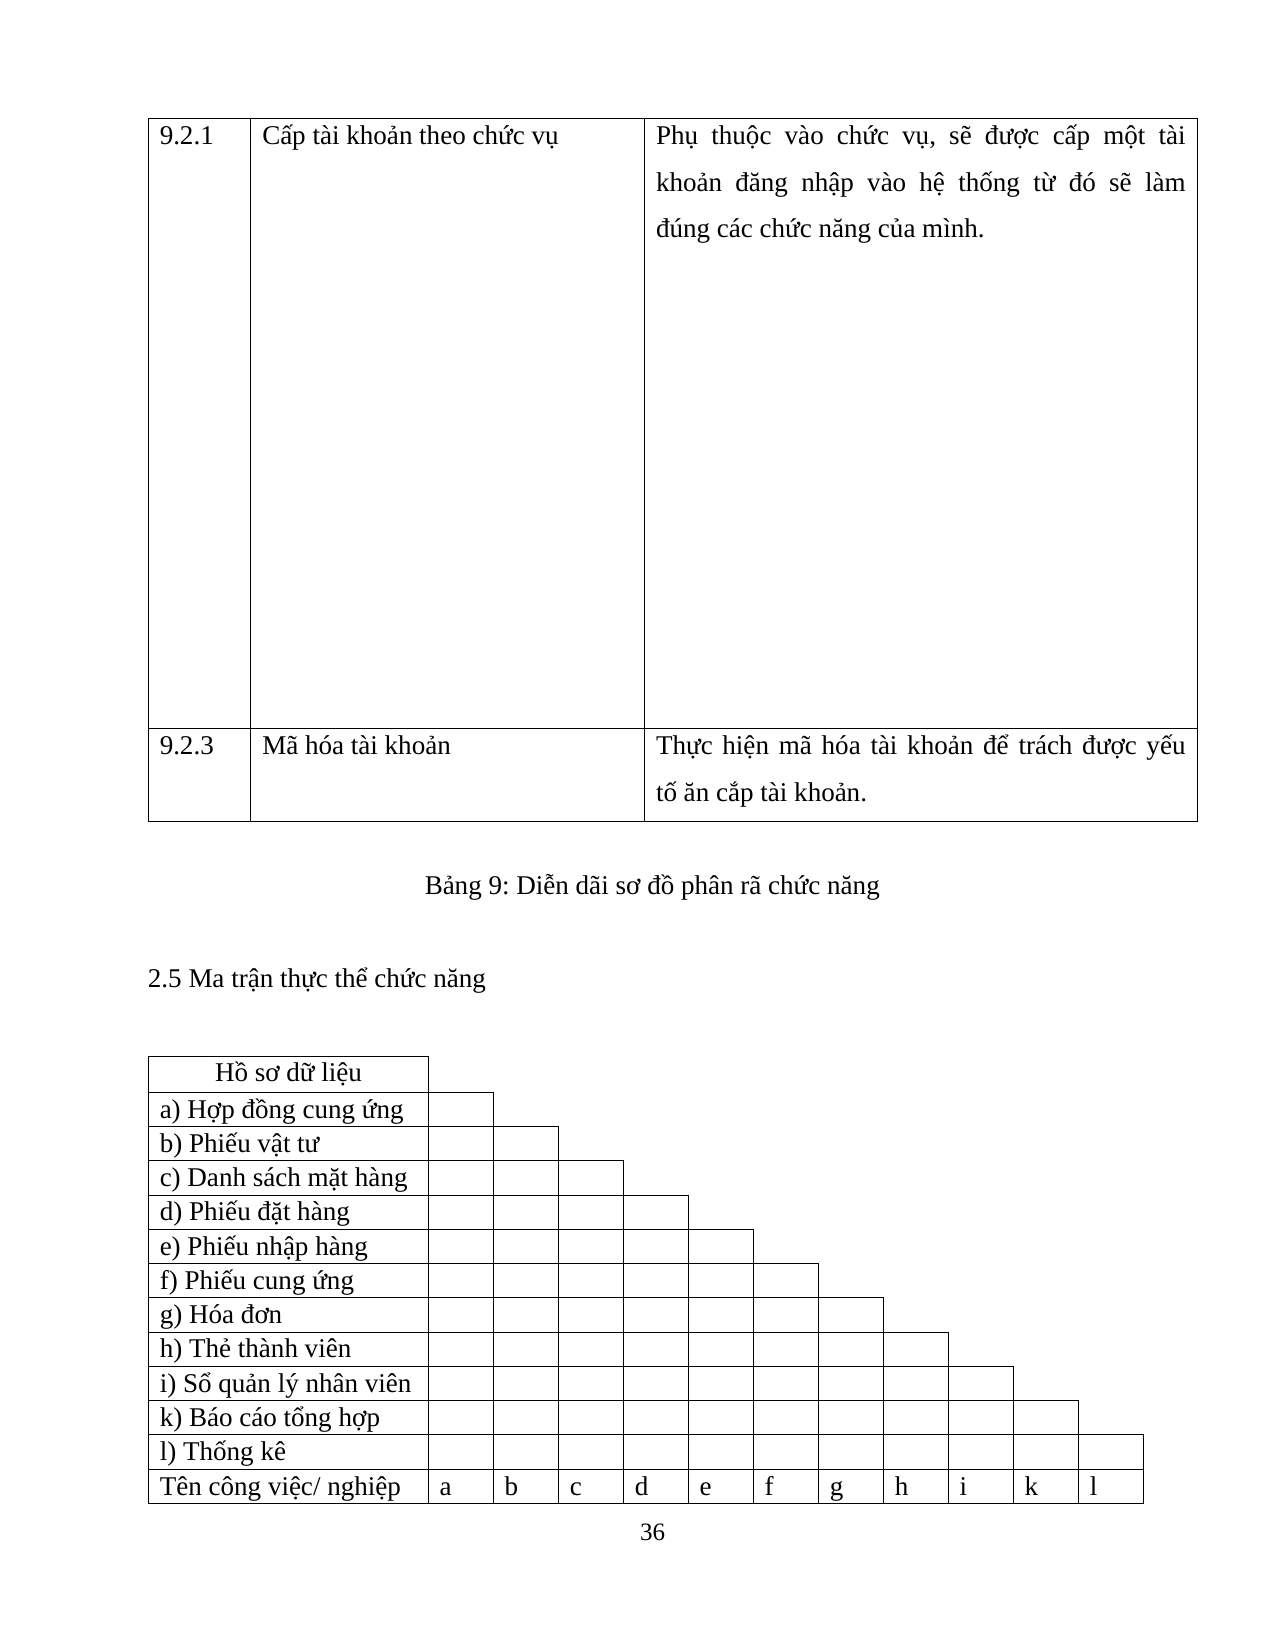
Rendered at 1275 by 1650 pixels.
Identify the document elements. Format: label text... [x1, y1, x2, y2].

table_cell [884, 1333, 948, 1366]
table_cell k [1014, 1470, 1078, 1503]
table_cell Thực hiện mã hóa tài khoản để trách được yếu tố ăn cắp tài khoản. [645, 729, 1197, 821]
table_cell i) Sổ quản lý nhân viên [149, 1367, 428, 1400]
table_cell [429, 1298, 493, 1332]
table_cell [494, 1230, 558, 1263]
table_cell [559, 1401, 623, 1434]
table_cell [494, 1367, 558, 1400]
table_cell k) Báo cáo tổng hợp [149, 1401, 428, 1434]
text 2.5 Ma trận thực thể chức năng [148, 962, 1157, 993]
table_cell [494, 1333, 558, 1366]
table_cell [949, 1401, 1013, 1434]
table_cell [429, 1367, 493, 1400]
table_cell [624, 1298, 688, 1332]
table_cell [754, 1367, 818, 1400]
table_cell [689, 1298, 753, 1332]
table_cell f) Phiếu cung ứng [149, 1264, 428, 1297]
table_cell [1014, 1435, 1078, 1469]
table_cell [689, 1264, 753, 1297]
table_cell [429, 1264, 493, 1297]
table_cell 9.2.3 [149, 729, 250, 821]
table_cell [559, 1264, 623, 1297]
table_cell c) Danh sách mặt hàng [149, 1161, 428, 1194]
table_cell [494, 1127, 558, 1160]
table_cell [884, 1401, 948, 1434]
table_cell h) Thẻ thành viên [149, 1333, 428, 1366]
table_cell [494, 1435, 558, 1469]
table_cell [149, 1470, 428, 1503]
table_cell [559, 1435, 623, 1469]
table_cell [754, 1333, 818, 1366]
table_cell [1014, 1401, 1078, 1434]
table_cell [689, 1333, 753, 1366]
table_cell [494, 1264, 558, 1297]
table_cell [819, 1435, 883, 1469]
table_cell [429, 1401, 493, 1434]
table_cell Cấp tài khoản theo chức vụ [251, 119, 644, 728]
table_cell [754, 1264, 818, 1297]
table_cell [754, 1401, 818, 1434]
table_cell [689, 1230, 753, 1263]
text Bảng 9: Diễn dãi sơ đồ phân rã chức năng [148, 869, 1157, 900]
table_cell [494, 1401, 558, 1434]
table_cell a [429, 1470, 493, 1503]
table_cell b [494, 1470, 558, 1503]
table_cell [429, 1093, 493, 1126]
table_cell [624, 1196, 688, 1229]
table_cell [559, 1230, 623, 1263]
table_cell i [949, 1470, 1013, 1503]
table_cell [559, 1161, 623, 1194]
table_header Hồ sơ dữ liệu [149, 1057, 428, 1092]
table_cell [624, 1367, 688, 1400]
table_cell [819, 1298, 883, 1332]
table_cell [689, 1435, 753, 1469]
table_cell [754, 1435, 818, 1469]
table_cell l) Thống kê [149, 1435, 428, 1469]
table_cell [949, 1367, 1013, 1400]
table_cell [819, 1401, 883, 1434]
table_cell [624, 1230, 688, 1263]
table_cell [624, 1401, 688, 1434]
table_cell [429, 1127, 493, 1160]
table_cell [559, 1196, 623, 1229]
table_cell [689, 1367, 753, 1400]
table_cell [624, 1435, 688, 1469]
table_cell e) Phiếu nhập hàng [149, 1230, 428, 1263]
table_cell [429, 1333, 493, 1366]
table_cell g [819, 1470, 883, 1503]
table_cell [884, 1367, 948, 1400]
table_cell [1079, 1435, 1143, 1469]
table_cell [949, 1435, 1013, 1469]
table_cell [624, 1333, 688, 1366]
table_cell [819, 1367, 883, 1400]
table_cell g) Hóa đơn [149, 1298, 428, 1332]
table_cell l [1079, 1470, 1143, 1503]
table_cell [689, 1401, 753, 1434]
table_cell d [624, 1470, 688, 1503]
table_cell [624, 1264, 688, 1297]
table_cell [754, 1298, 818, 1332]
table_cell [884, 1435, 948, 1469]
table_cell [429, 1196, 493, 1229]
table_cell c [559, 1470, 623, 1503]
table_cell [494, 1161, 558, 1194]
table_cell [494, 1196, 558, 1229]
table_cell Phụ thuộc vào chức vụ, sẽ được cấp một tài khoản đăng nhập vào hệ thống từ đó sẽ làm đúng các chức năng của mình. [645, 119, 1197, 728]
table_cell [559, 1333, 623, 1366]
table_cell a) Hợp đồng cung ứng [149, 1093, 428, 1126]
table_cell [559, 1298, 623, 1332]
table_cell d) Phiếu đặt hàng [149, 1196, 428, 1229]
table_cell [429, 1161, 493, 1194]
table_cell 9.2.1 [149, 119, 250, 728]
table_cell e [689, 1470, 753, 1503]
table_cell [559, 1367, 623, 1400]
table_cell [429, 1435, 493, 1469]
table_cell Mã hóa tài khoản [251, 729, 644, 821]
table_cell [494, 1298, 558, 1332]
table_cell f [754, 1470, 818, 1503]
table_cell [429, 1230, 493, 1263]
table_cell b) Phiếu vật tư [149, 1127, 428, 1160]
table_cell [819, 1333, 883, 1366]
table_cell h [884, 1470, 948, 1503]
